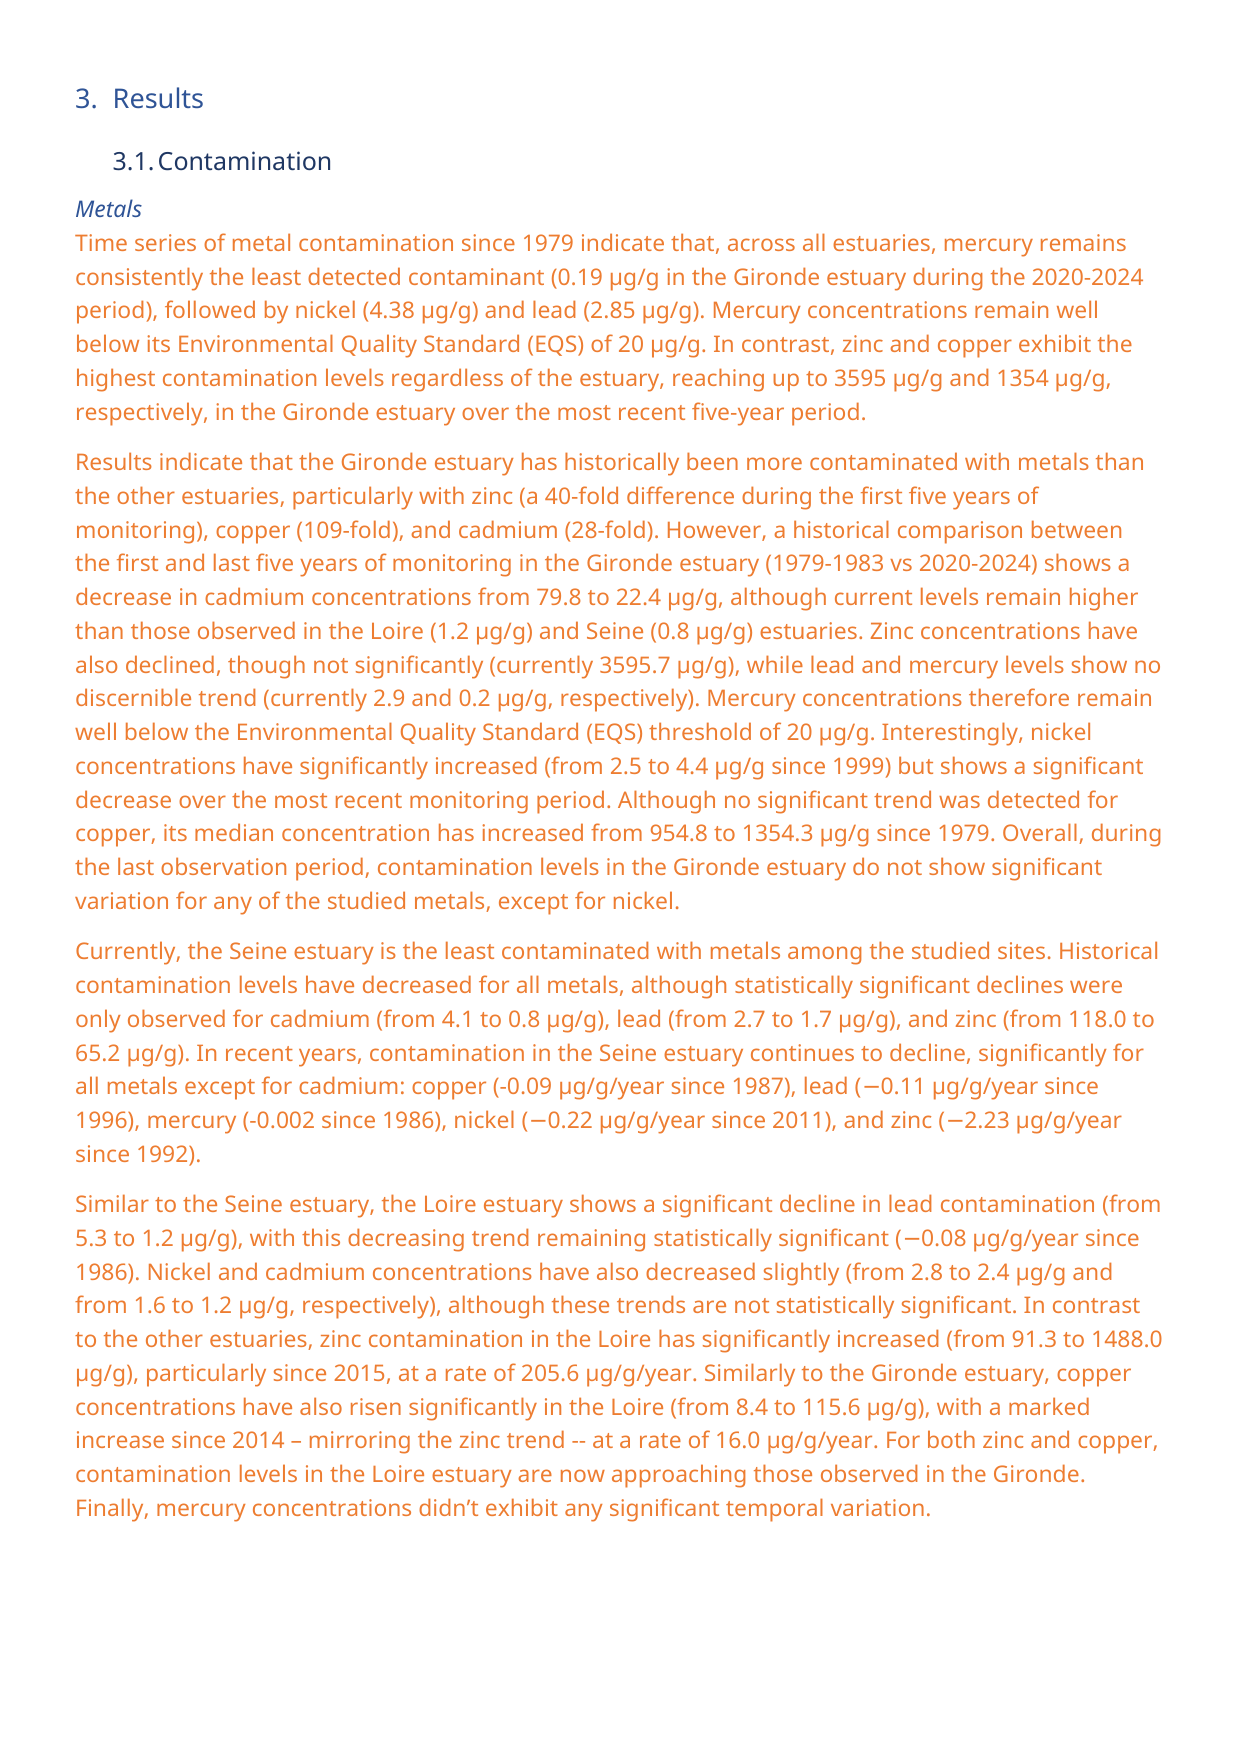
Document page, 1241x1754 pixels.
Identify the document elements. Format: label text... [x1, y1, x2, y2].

subtitle Metals [75, 193, 1165, 224]
subtitle Results [75, 79, 1165, 116]
subtitle Contamination [112, 144, 1165, 178]
text Results indicate that the Gironde estuary has historically been more contaminated with metals than the other estuaries, particularly with zinc (a 40-fold difference during the first five years of monitoring), copper (109-fold), and cadmium (28-fold). However, a historical comparison between the first and last five years of monitoring in the Gironde estuary (1979-1983 vs 2020-2024) shows a decrease in cadmium concentrations from 79.8 to 22.4 µg/g, although current levels remain higher than those observed in the Loire (1.2 µg/g) and Seine (0.8 µg/g) estuaries. Zinc concentrations have also declined, though not significantly (currently 3595.7 µg/g), while lead and mercury levels show no discernible trend (currently 2.9 and 0.2 µg/g, respectively). Mercury concentrations therefore remain well below the Environmental Quality Standard (EQS) threshold of 20 µg/g. Interestingly, nickel concentrations have significantly increased (from 2.5 to 4.4 µg/g since 1999) but shows a significant decrease over the most recent monitoring period. Although no significant trend was detected for copper, its median concentration has increased from 954.8 to 1354.3 µg/g since 1979. Overall, during the last observation period, contamination levels in the Gironde estuary do not show significant variation for any of the studied metals, except for nickel. [75, 446, 1165, 916]
text Time series of metal contamination since 1979 indicate that, across all estuaries, mercury remains consistently the least detected contaminant (0.19 µg/g in the Gironde estuary during the 2020-2024 period), followed by nickel (4.38 µg/g) and lead (2.85 µg/g). Mercury concentrations remain well below its Environmental Quality Standard (EQS) of 20 µg/g. In contrast, zinc and copper exhibit the highest contamination levels regardless of the estuary, reaching up to 3595 µg/g and 1354 µg/g, respectively, in the Gironde estuary over the most recent five-year period. [75, 227, 1165, 427]
text Similar to the Seine estuary, the Loire estuary shows a significant decline in lead contamination (from 5.3 to 1.2 µg/g), with this decreasing trend remaining statistically significant (−0.08 µg/g/year since 1986). Nickel and cadmium concentrations have also decreased slightly (from 2.8 to 2.4 µg/g and from 1.6 to 1.2 µg/g, respectively), although these trends are not statistically significant. In contrast to the other estuaries, zinc contamination in the Loire has significantly increased (from 91.3 to 1488.0 µg/g), particularly since 2015, at a rate of 205.6 µg/g/year. Similarly to the Gironde estuary, copper concentrations have also risen significantly in the Loire (from 8.4 to 115.6 µg/g), with a marked increase since 2014 – mirroring the zinc trend -- at a rate of 16.0 µg/g/year. For both zinc and copper, contamination levels in the Loire estuary are now approaching those observed in the Gironde. Finally, mercury concentrations didn’t exhibit any significant temporal variation. [75, 1188, 1165, 1523]
text Currently, the Seine estuary is the least contaminated with metals among the studied sites. Historical contamination levels have decreased for all metals, although statistically significant declines were only observed for cadmium (from 4.1 to 0.8 µg/g), lead (from 2.7 to 1.7 µg/g), and zinc (from 118.0 to 65.2 µg/g). In recent years, contamination in the Seine estuary continues to decline, significantly for all metals except for cadmium: copper (-0.09 µg/g/year since 1987), lead (−0.11 µg/g/year since 1996), mercury (-0.002 since 1986), nickel (−0.22 µg/g/year since 2011), and zinc (−2.23 µg/g/year since 1992). [75, 935, 1165, 1169]
